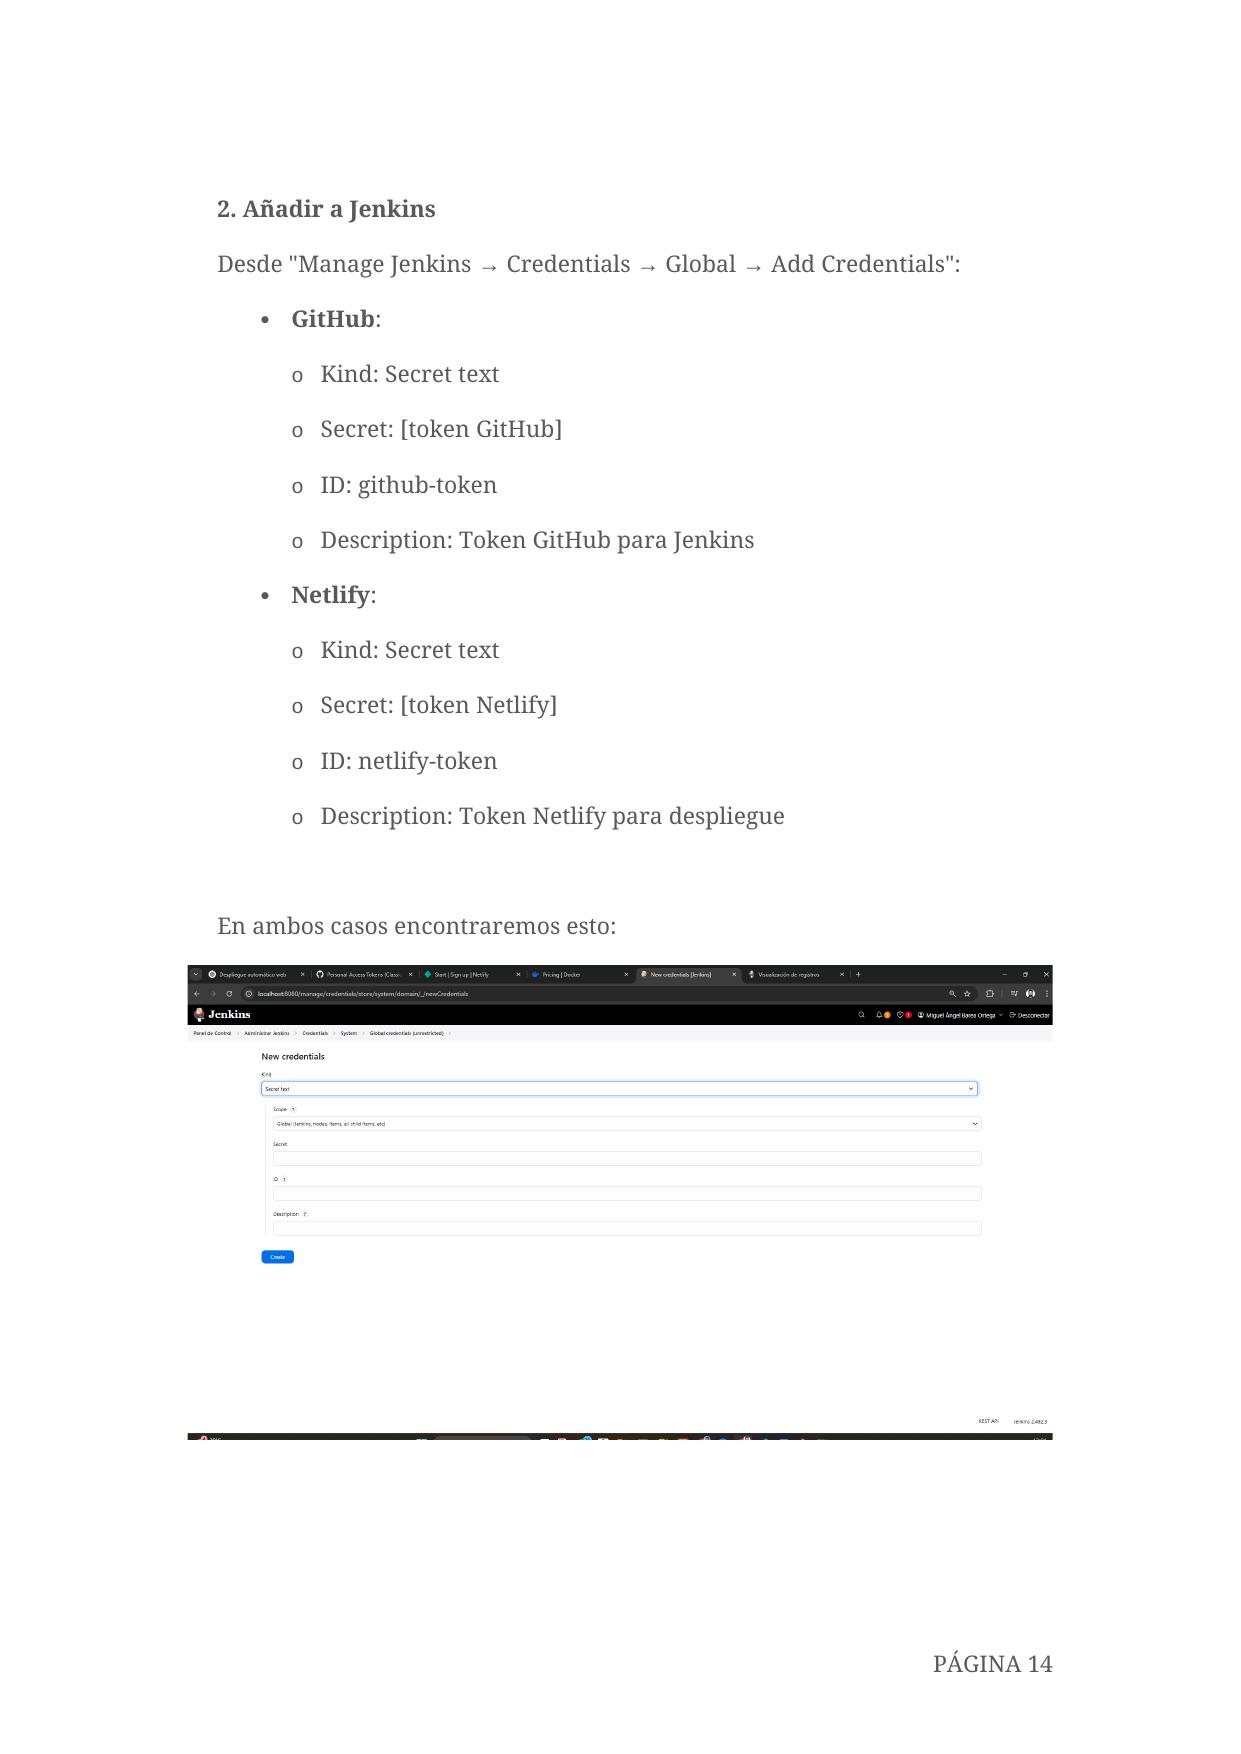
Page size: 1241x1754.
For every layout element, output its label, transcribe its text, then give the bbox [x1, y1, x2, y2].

text Desde "Manage Jenkins → Credentials → Global → Add Credentials": [217, 248, 1053, 279]
list Kind: Secret text [291, 358, 1053, 389]
list GitHub: [261, 303, 1053, 334]
list Secret: [token Netlify] [291, 689, 1053, 721]
list Description: Token GitHub para Jenkins [291, 524, 1053, 555]
list Kind: Secret text [291, 634, 1053, 665]
list ID: github-token [291, 468, 1053, 500]
picture [187, 965, 1053, 1440]
list ID: netlify-token [291, 744, 1053, 776]
list Netlify: [261, 579, 1053, 610]
list Secret: [token GitHub] [291, 413, 1053, 444]
list Description: Token Netlify para despliegue [291, 800, 1053, 831]
text 2. Añadir a Jenkins [217, 192, 1053, 224]
text En ambos casos encontraremos esto: [217, 910, 1053, 941]
